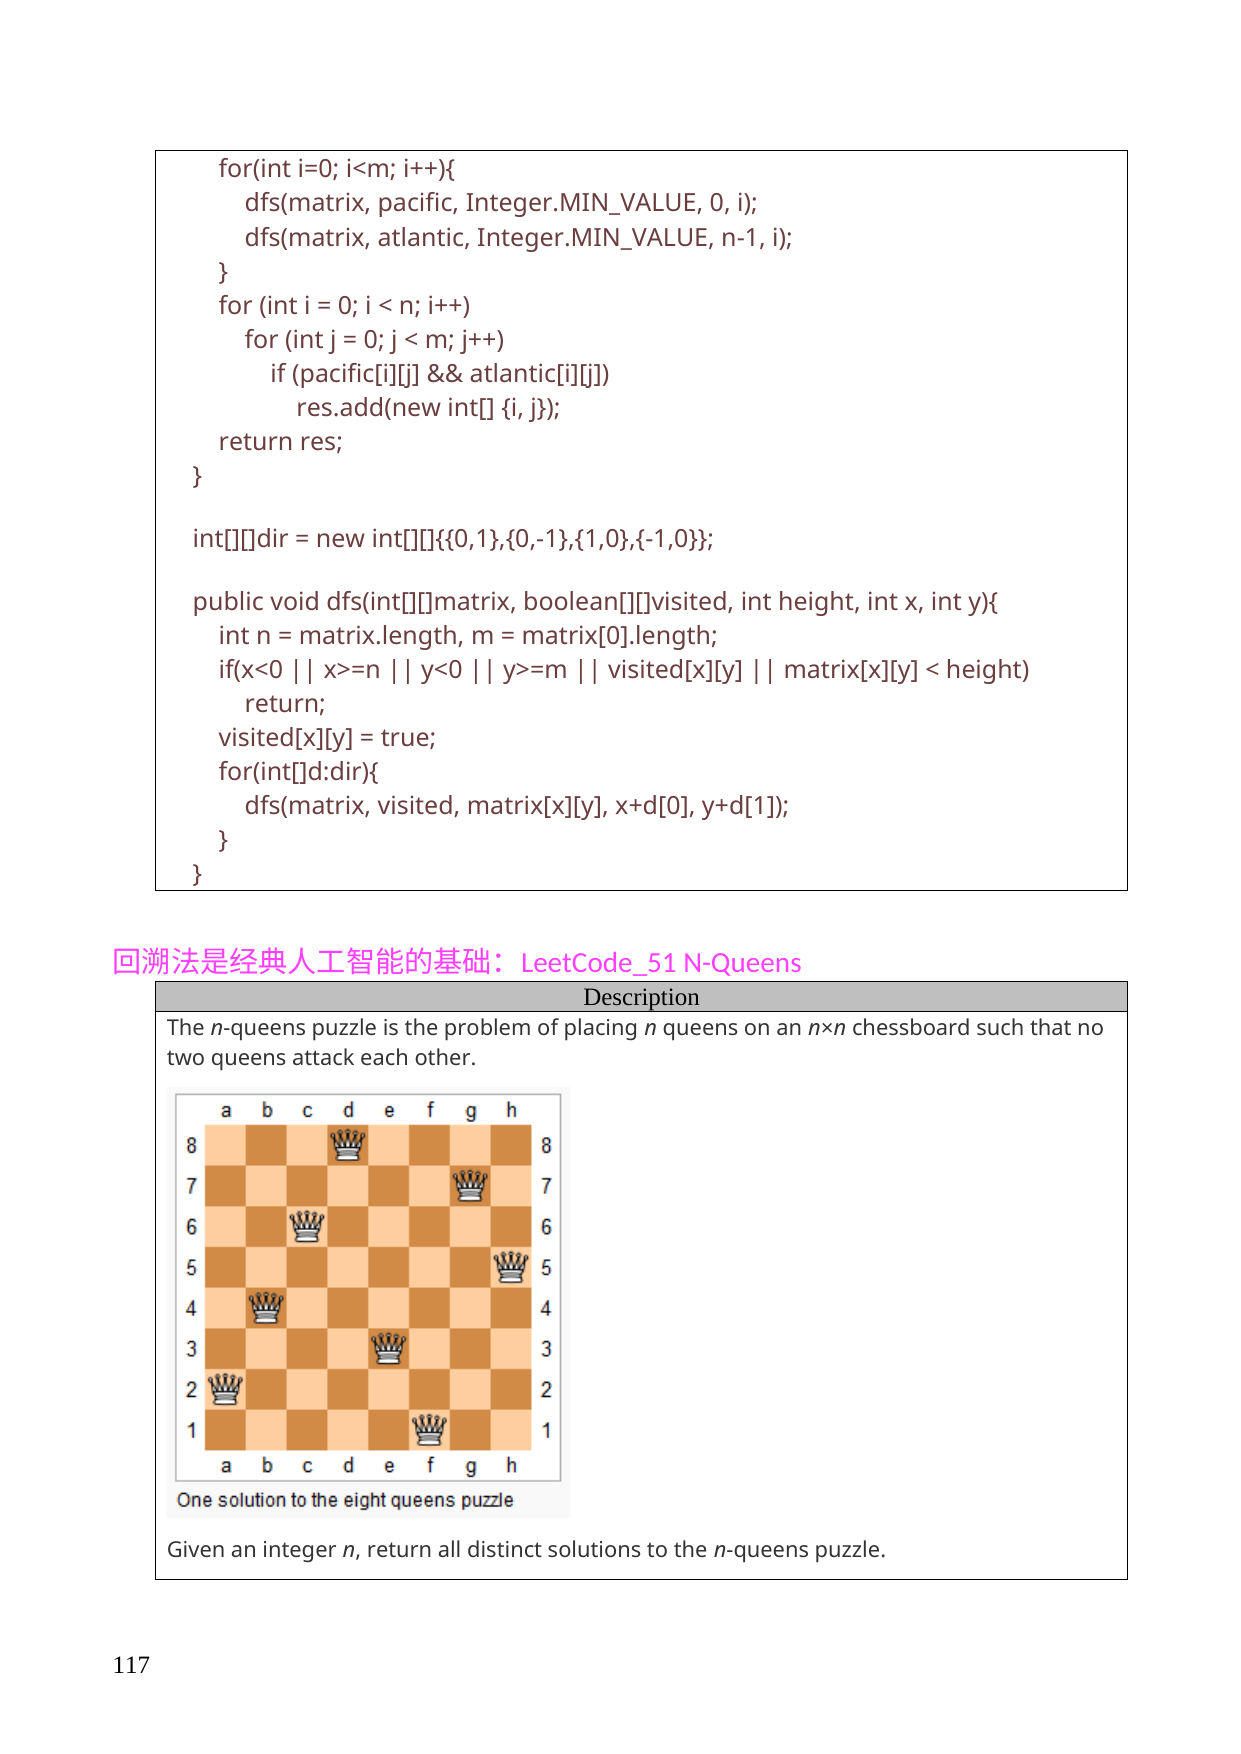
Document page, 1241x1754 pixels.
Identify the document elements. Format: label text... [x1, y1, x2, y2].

subtitle 回溯法是经典人工智能的基础：LeetCode_51 N-Queens [112, 939, 1128, 981]
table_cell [156, 151, 1127, 890]
table_header Description [156, 982, 1127, 1011]
picture [166, 1087, 571, 1518]
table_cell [156, 1012, 1127, 1579]
